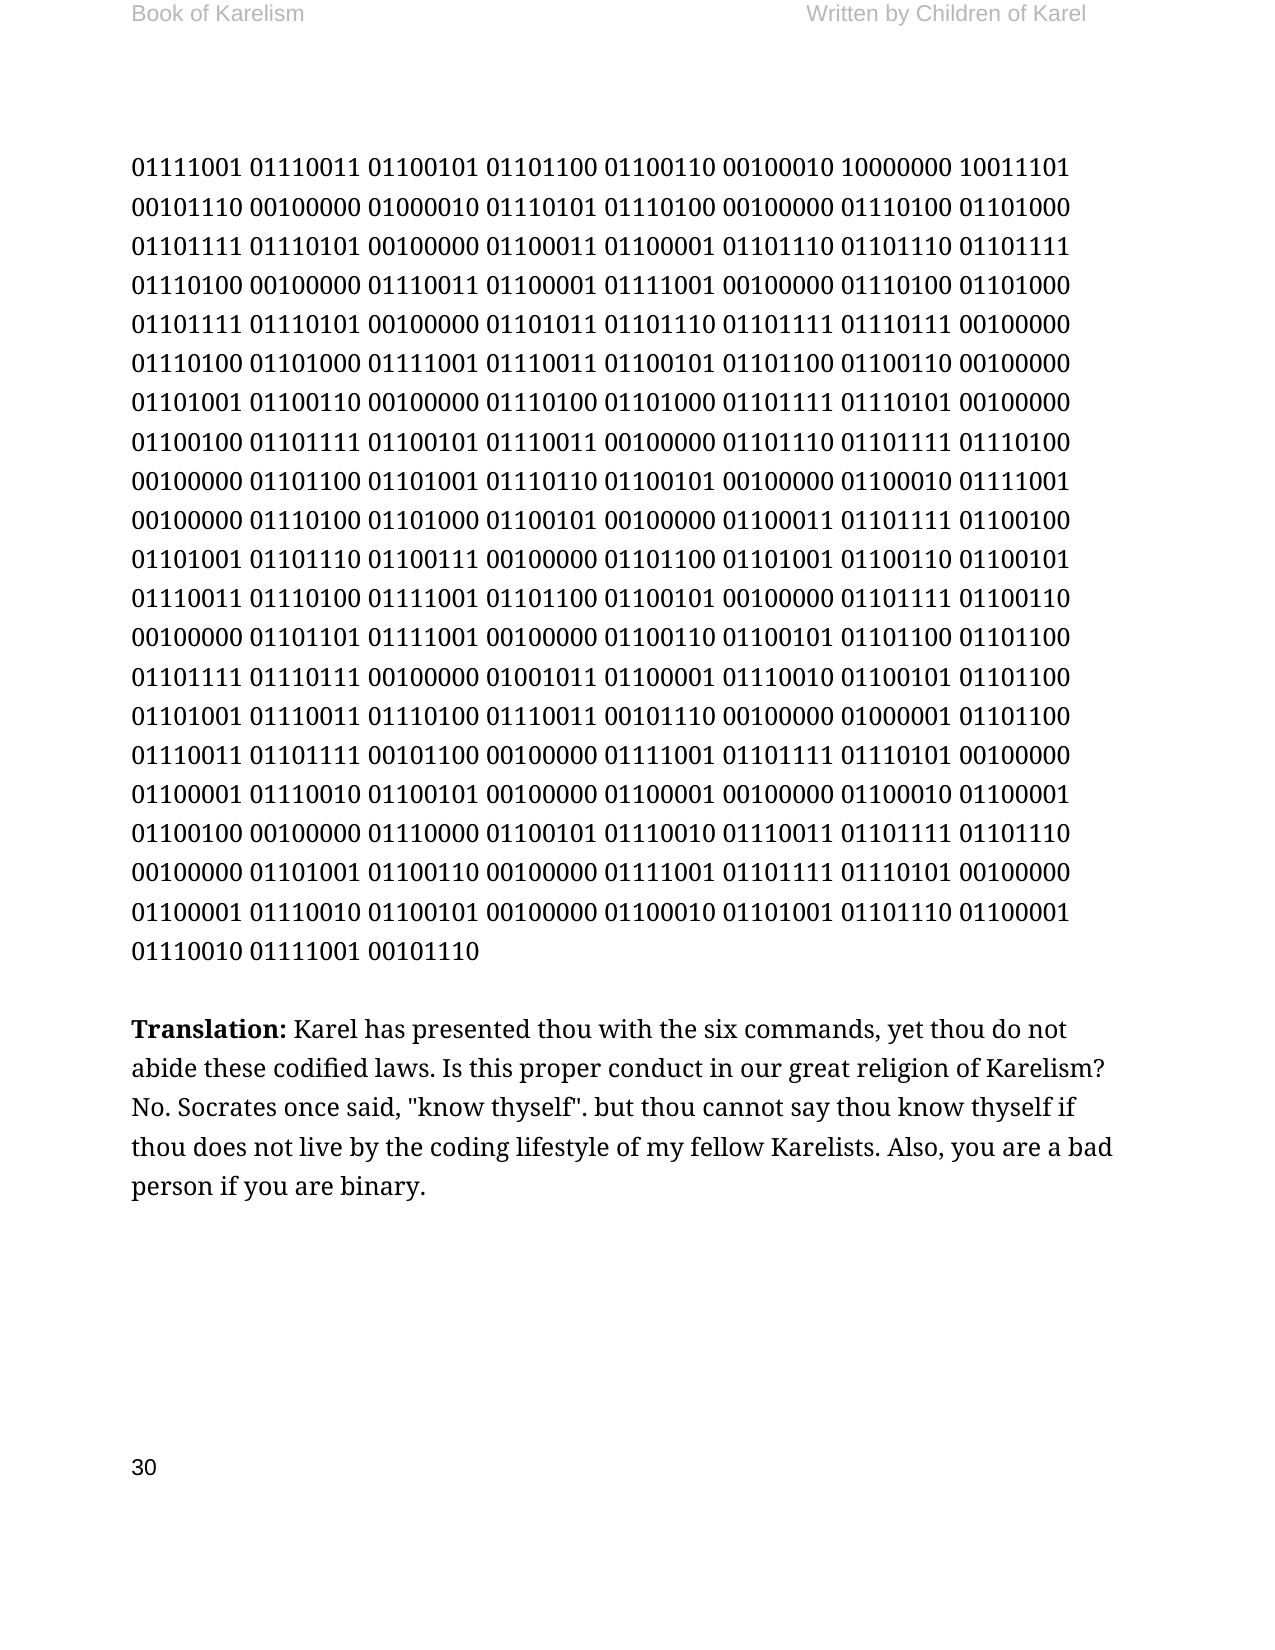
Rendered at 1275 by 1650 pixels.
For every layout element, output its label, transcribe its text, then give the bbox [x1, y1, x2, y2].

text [131, 150, 1125, 967]
text Translation: Karel has presented thou with the six commands, yet thou do not abide these codified laws. Is this proper conduct in our great religion of Karelism? No. Socrates once said, "know thyself". but thou cannot say thou know thyself if thou does not live by the coding lifestyle of my fellow Karelists. Also, you are a bad person if you are binary. [131, 1012, 1125, 1202]
